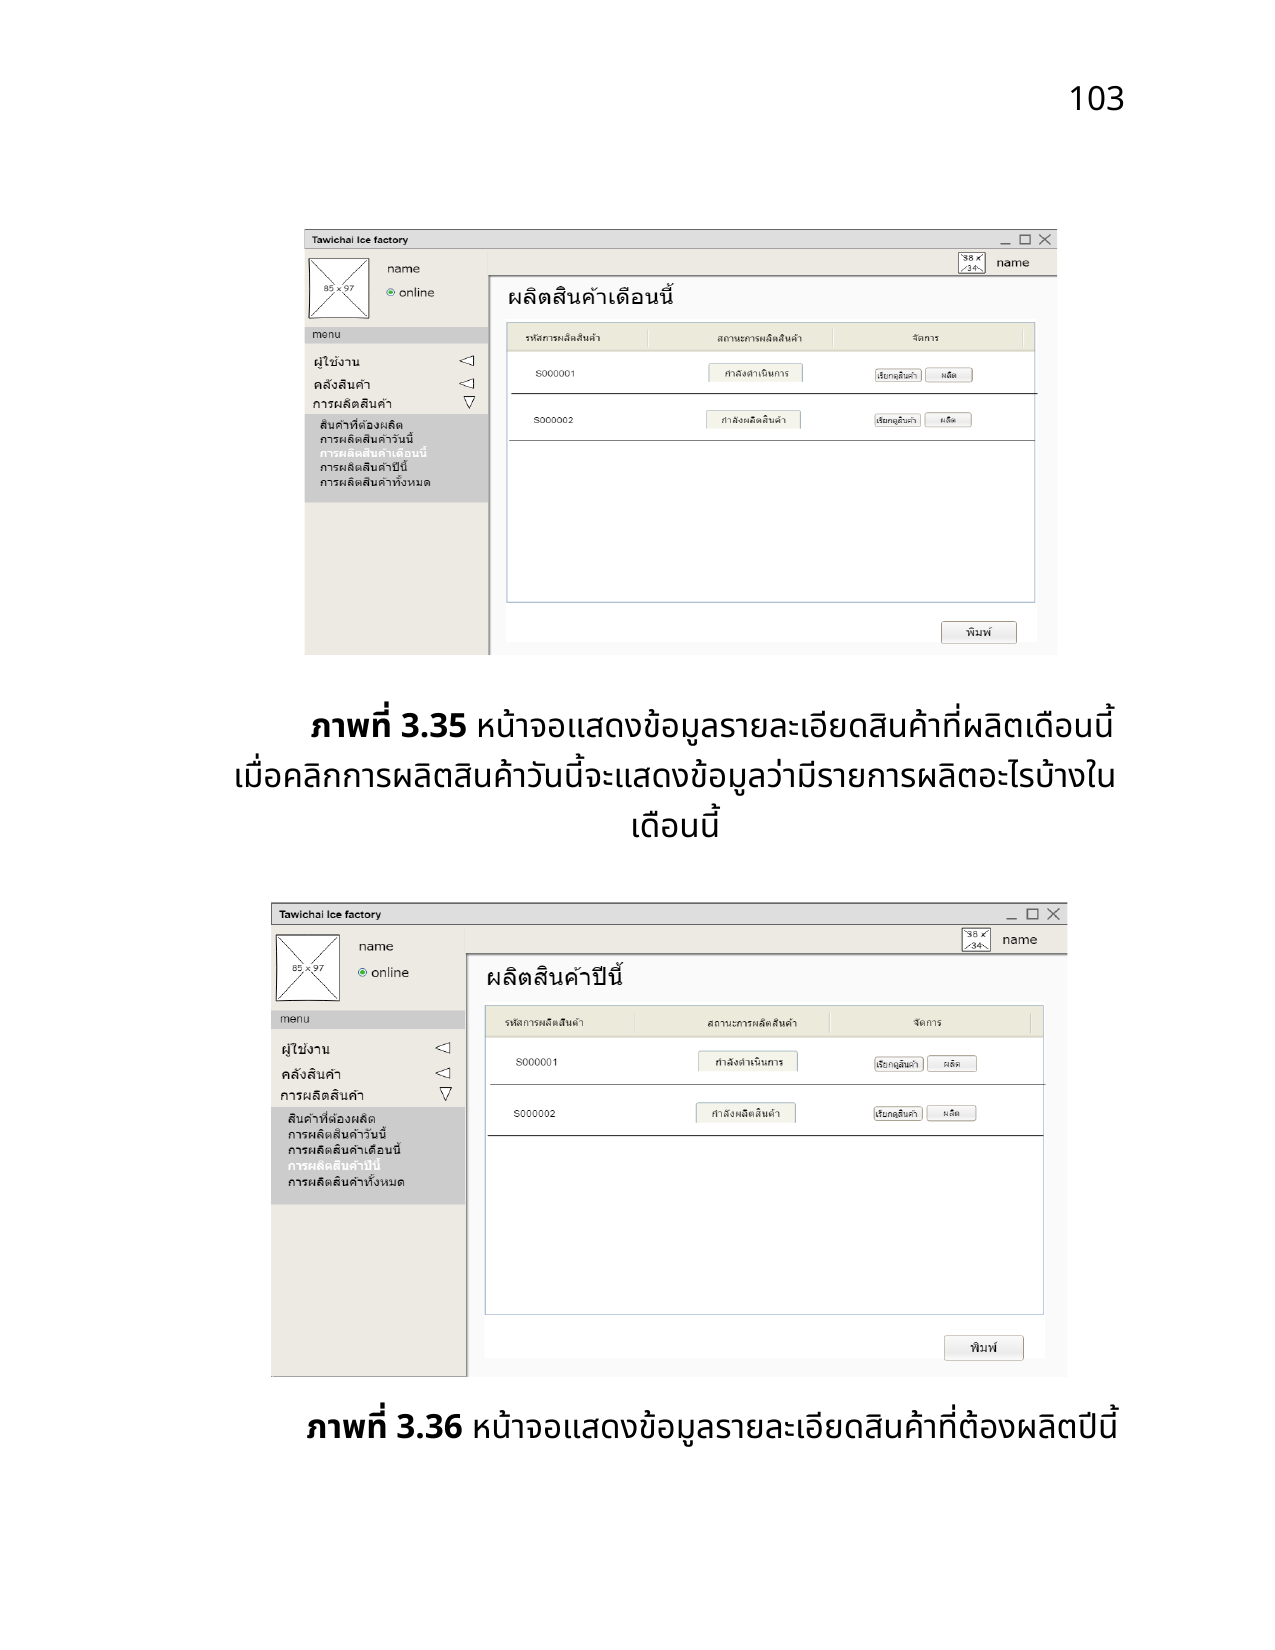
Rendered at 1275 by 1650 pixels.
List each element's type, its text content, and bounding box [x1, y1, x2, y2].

picture [303, 225, 1056, 654]
text ภาพที่ 3.35 หน้าจอแสดงข้อมูลรายละเอียดสินค้าที่ผลิตเดือนนี้ เมื่อคลิกการผลิตสินค้าวันนี้จะแสดงข้อมูลว่ามีรายการผลิตอะไรบ้างในเดือนนี้ [225, 701, 1125, 853]
picture [270, 898, 1067, 1376]
